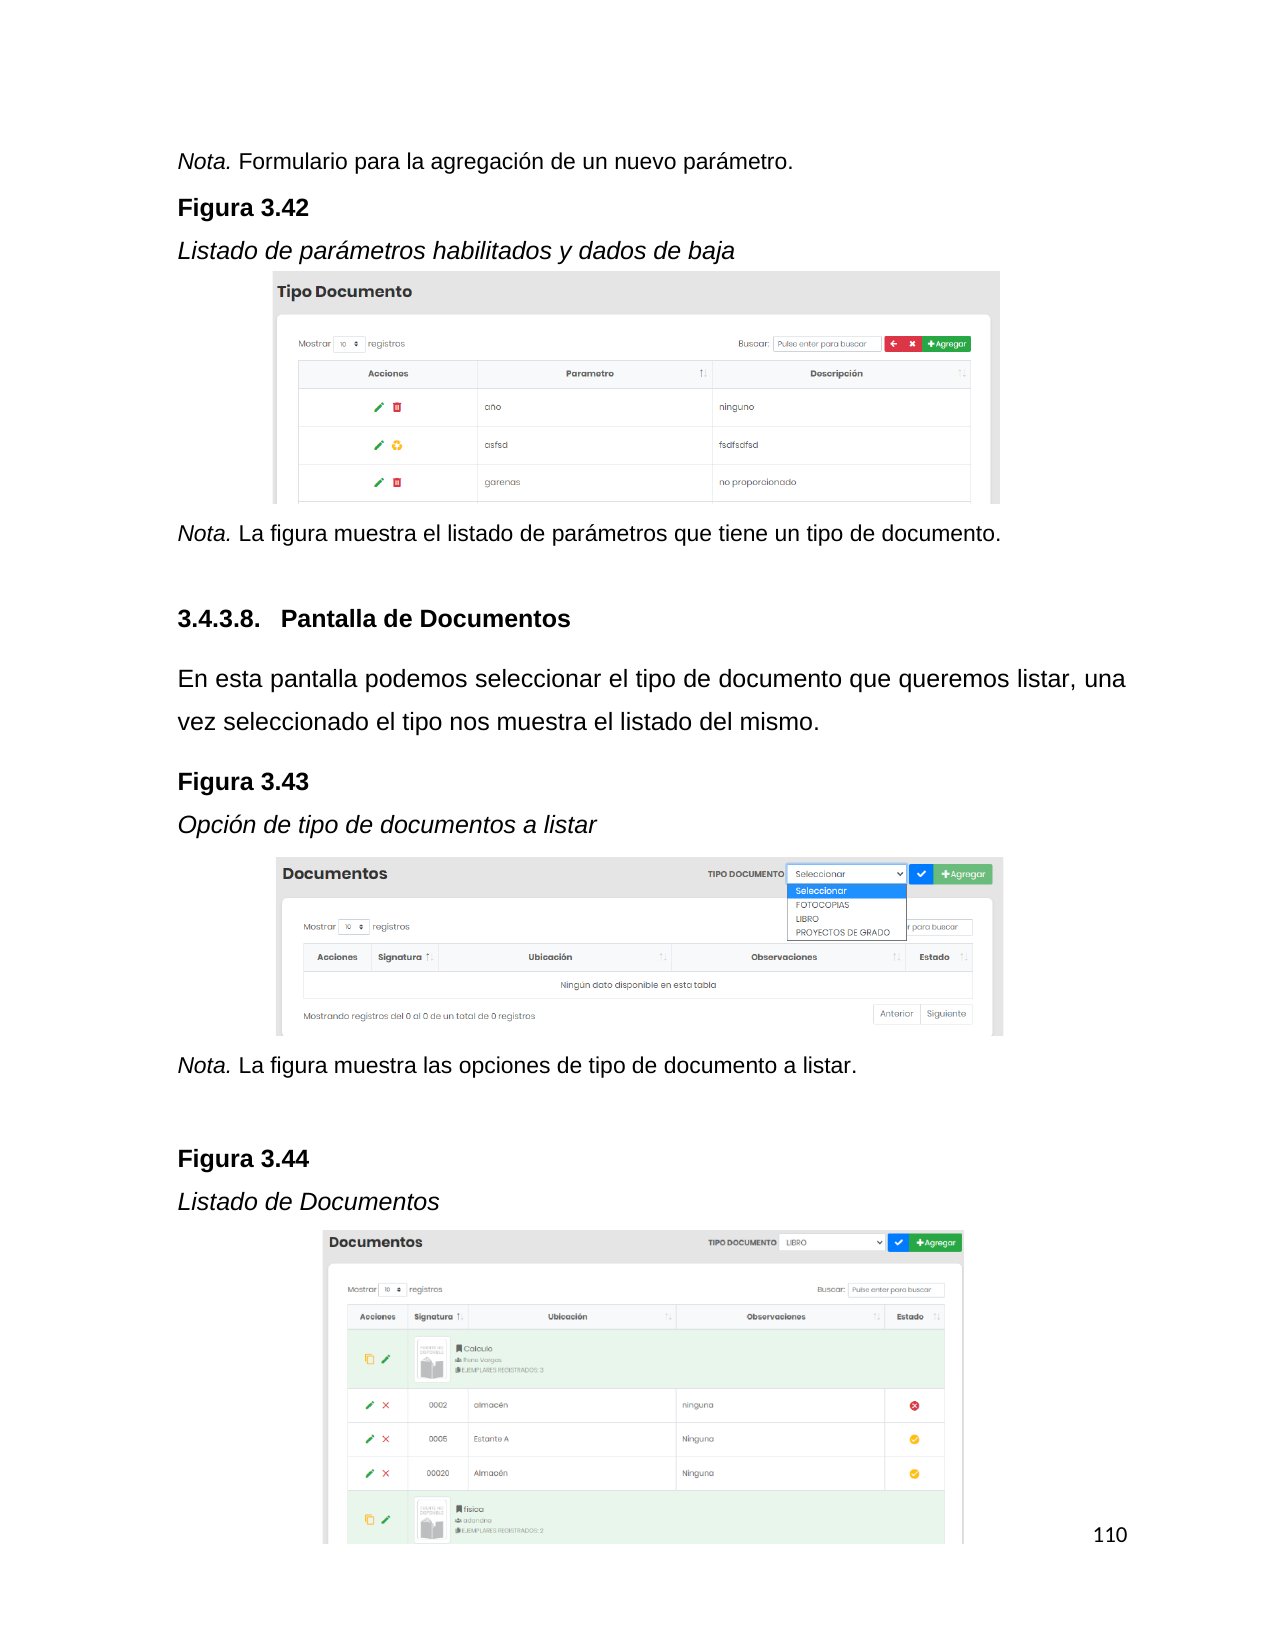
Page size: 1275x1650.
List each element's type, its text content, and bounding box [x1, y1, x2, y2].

text Nota. Formulario para la agregación de un nuevo parámetro. [177, 148, 1127, 174]
text Figura 3.43 [177, 767, 1127, 796]
picture [322, 1230, 964, 1544]
picture [275, 857, 1004, 1036]
subtitle Pantalla de Documentos [177, 604, 1127, 633]
text Figura 3.42 [177, 193, 1127, 222]
text Listado de Documentos [177, 1187, 1127, 1216]
text En esta pantalla podemos seleccionar el tipo de documento que queremos listar, una vez seleccionado el tipo nos muestra el listado del mismo. [177, 664, 1127, 736]
text Figura 3.44 [177, 1144, 1127, 1173]
text Opción de tipo de documentos a listar [177, 810, 1127, 839]
picture [272, 271, 1000, 504]
text Listado de parámetros habilitados y dados de baja [177, 236, 1127, 265]
